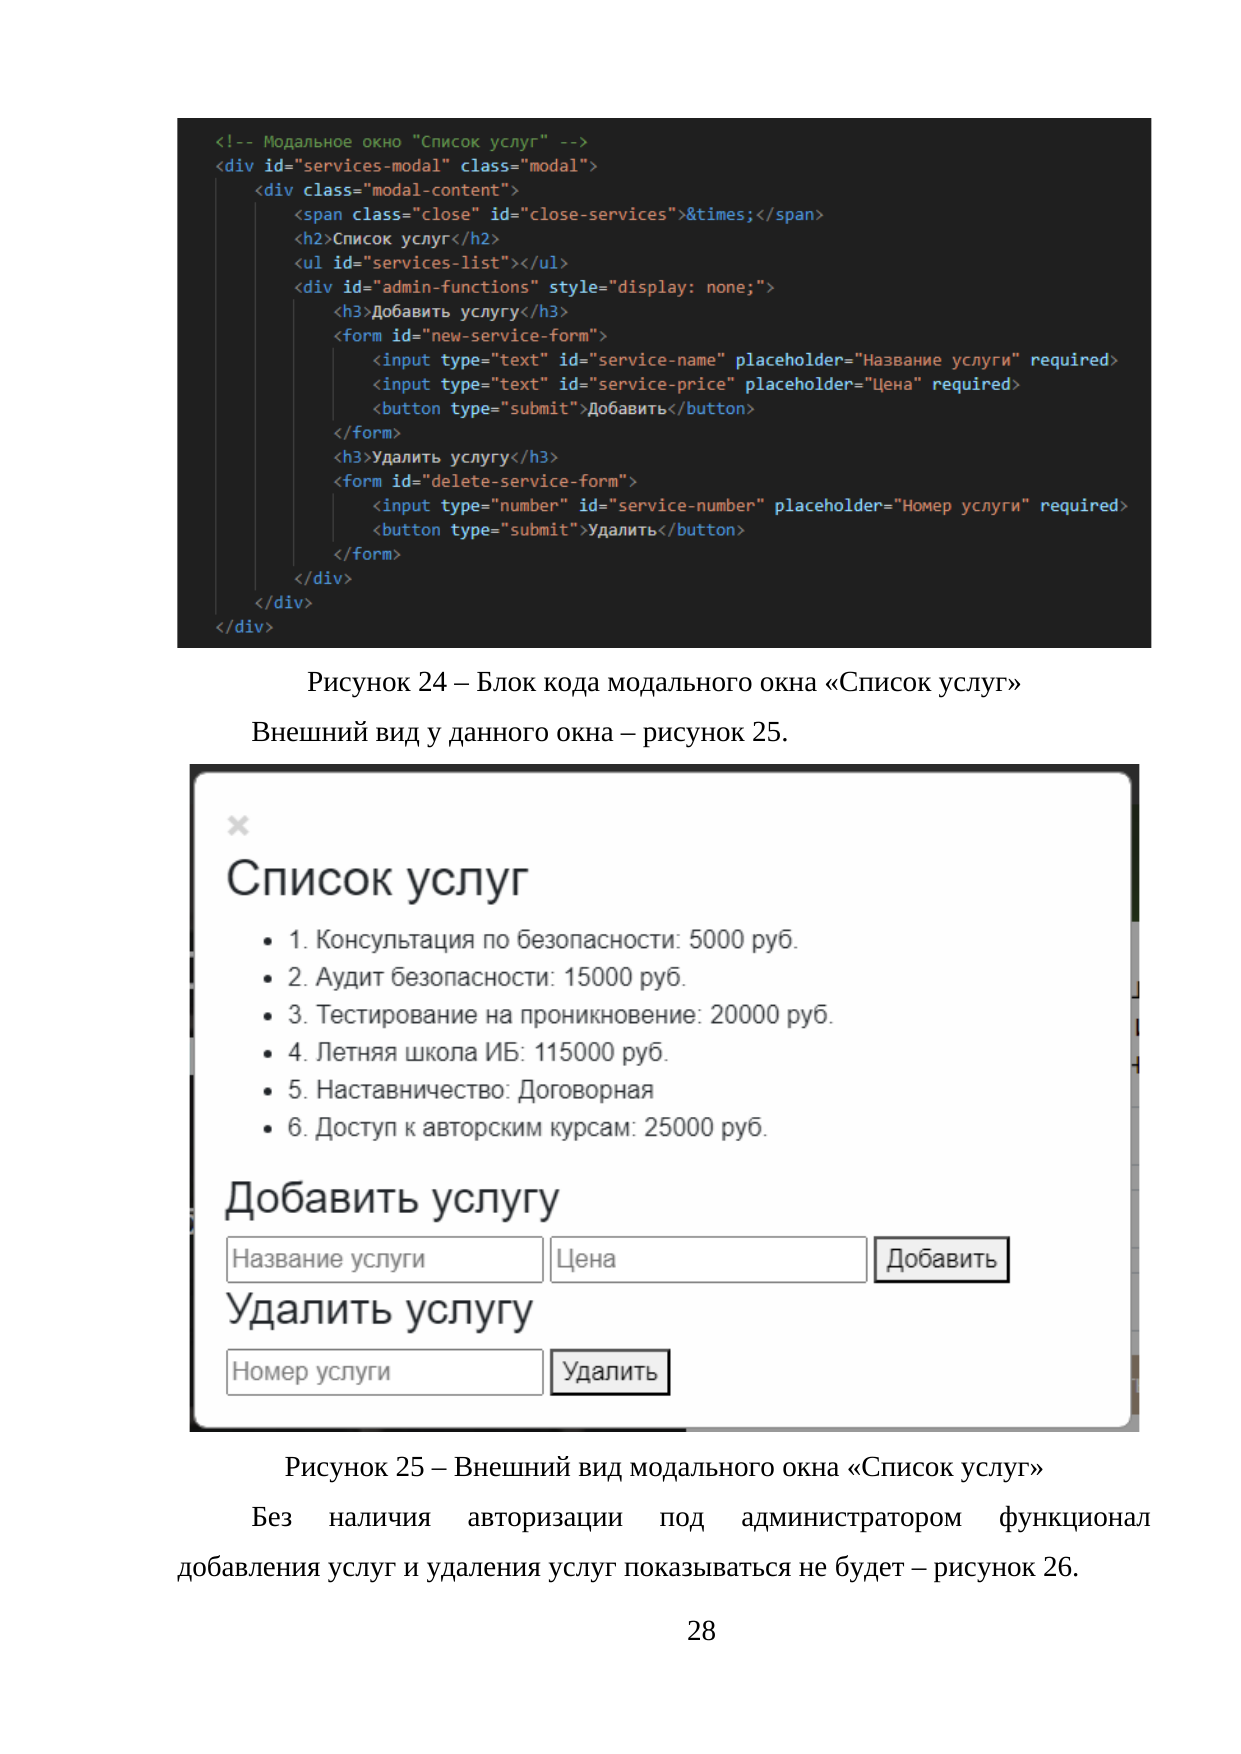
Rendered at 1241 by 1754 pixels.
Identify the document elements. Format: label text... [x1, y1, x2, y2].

picture [189, 764, 1140, 1432]
text Внешний вид у данного окна – рисунок 25. [177, 714, 1152, 748]
text Рисунок 25 – Внешний вид модального окна «Список услуг» [177, 1449, 1152, 1482]
text Рисунок 24 – Блок кода модального окна «Список услуг» [177, 664, 1152, 698]
text Без наличия авторизации под администратором функционал добавления услуг и удаления услуг показываться не будет – рисунок 26. [177, 1499, 1152, 1583]
picture [177, 118, 1152, 648]
